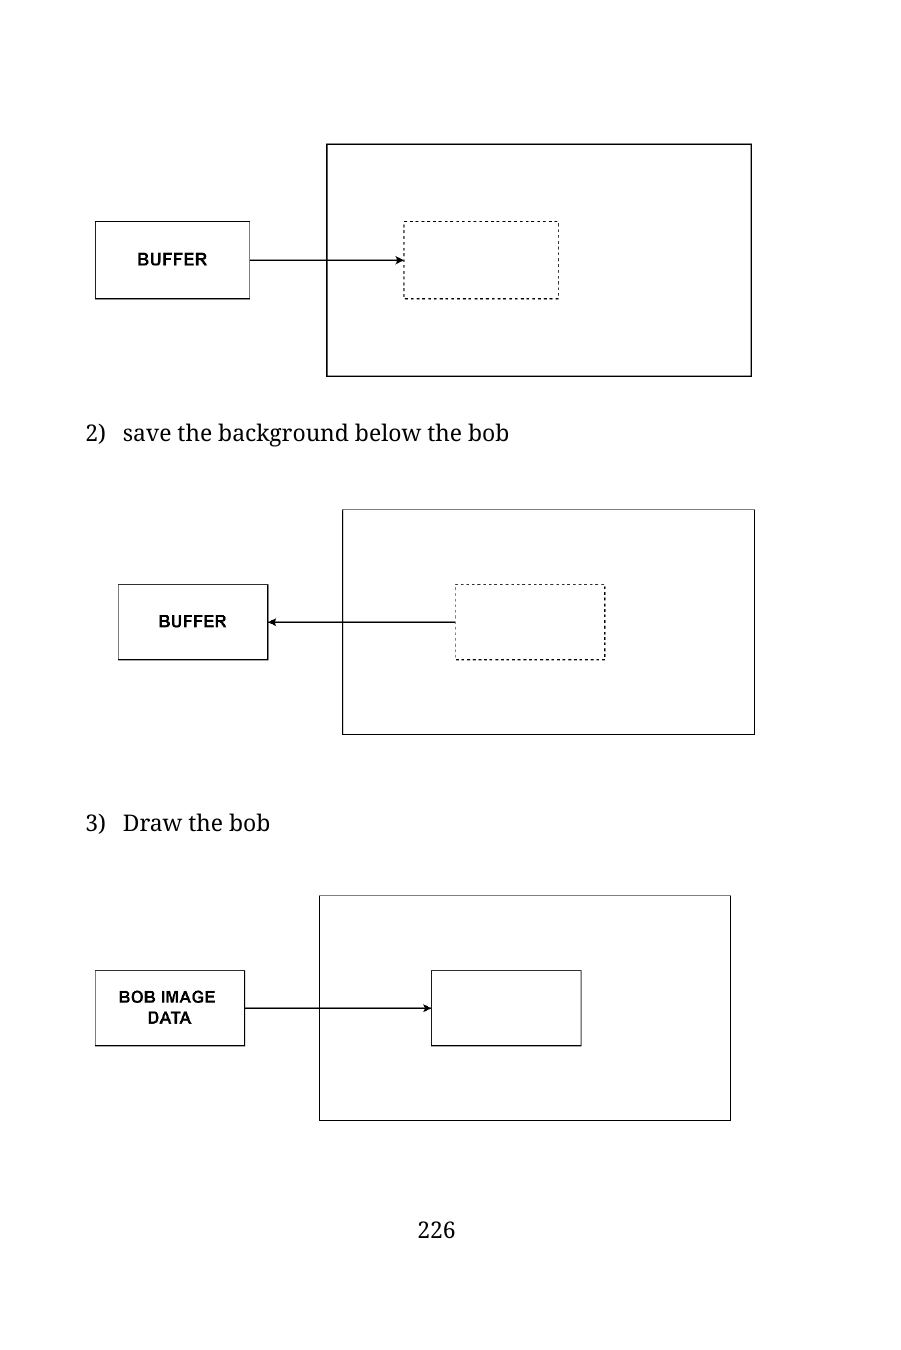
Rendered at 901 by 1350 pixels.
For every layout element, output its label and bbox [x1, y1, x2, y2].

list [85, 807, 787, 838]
picture [85, 869, 739, 1130]
picture [85, 118, 761, 386]
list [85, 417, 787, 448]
picture [108, 479, 764, 744]
